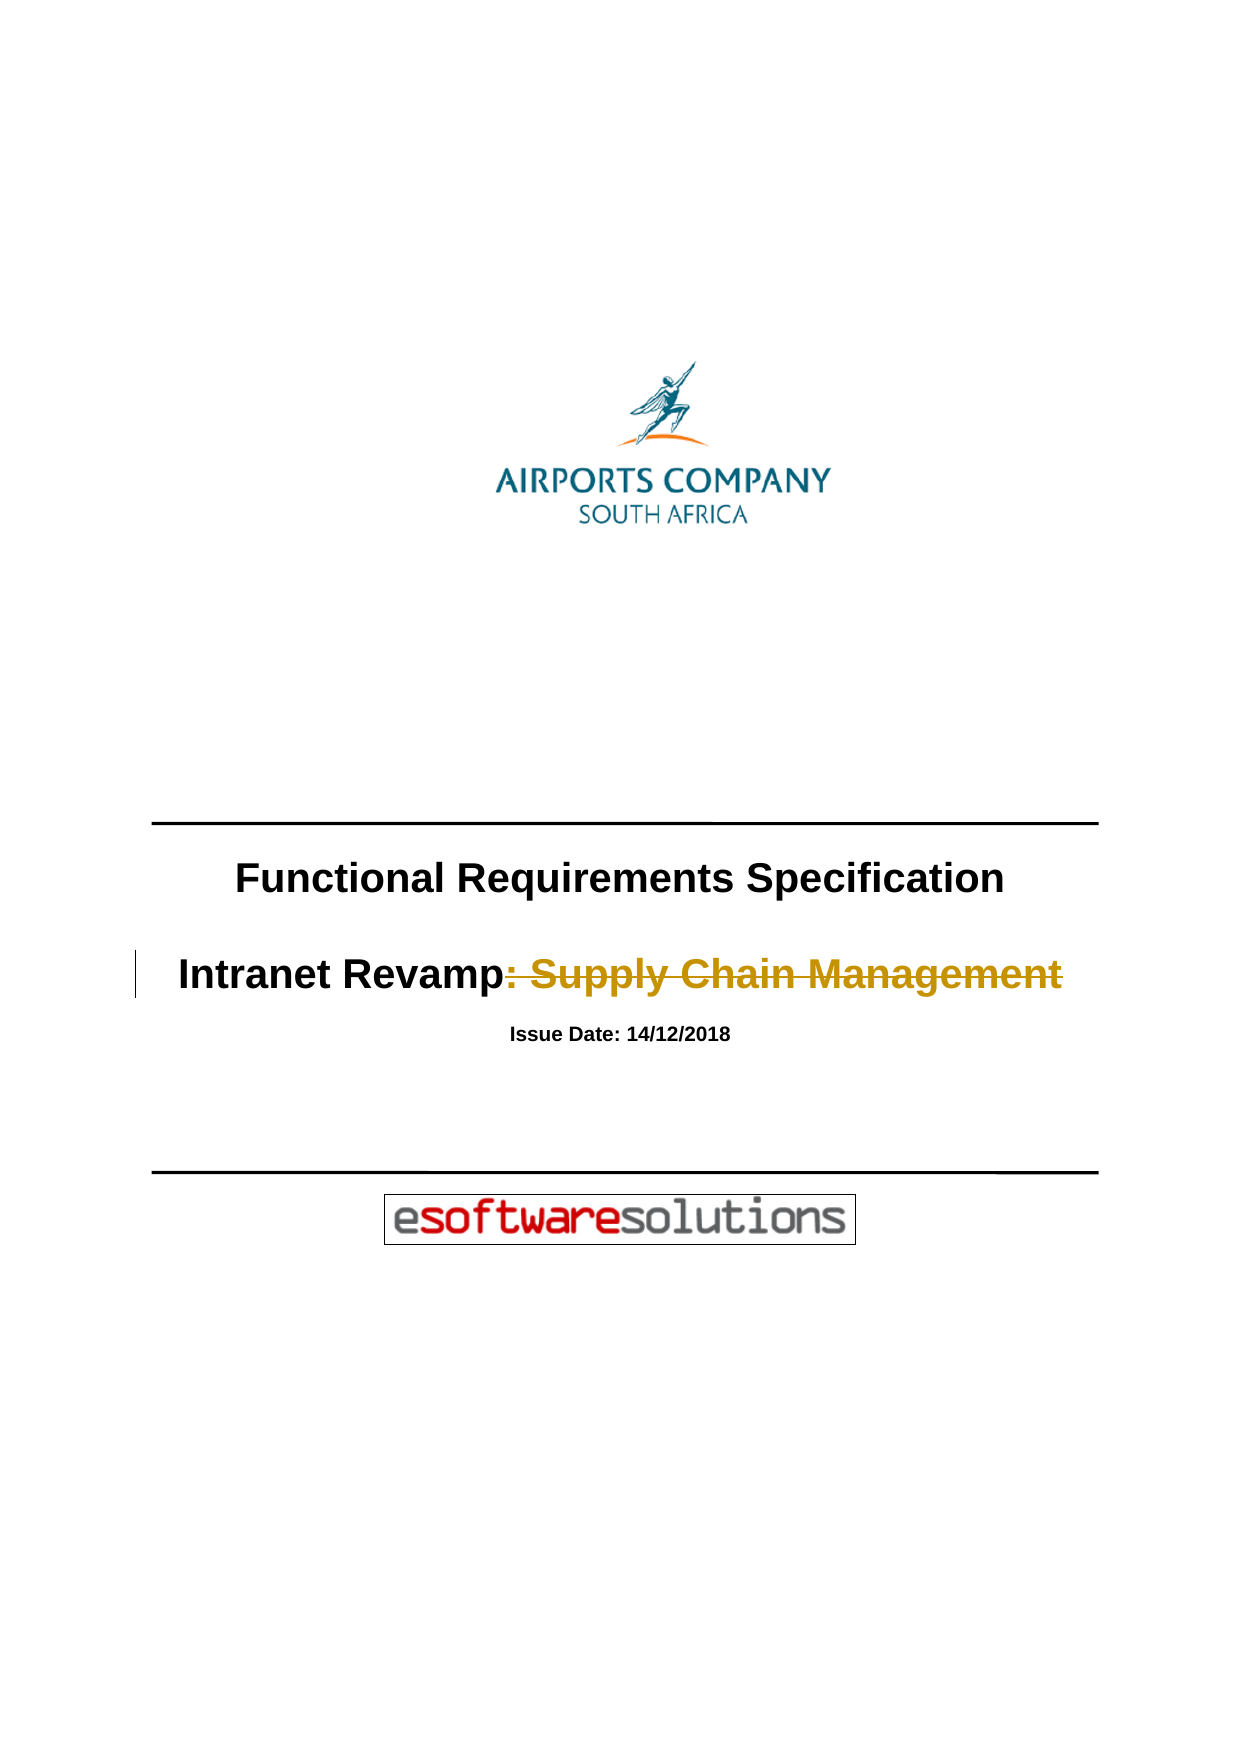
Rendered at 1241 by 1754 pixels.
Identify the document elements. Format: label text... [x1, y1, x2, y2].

text Functional Requirements Specification [150, 854, 1090, 902]
text Issue Date: 14/12/2018 [150, 1021, 1090, 1045]
picture [385, 1195, 855, 1244]
text Intranet Revamp [150, 949, 1090, 997]
picture [460, 349, 858, 589]
